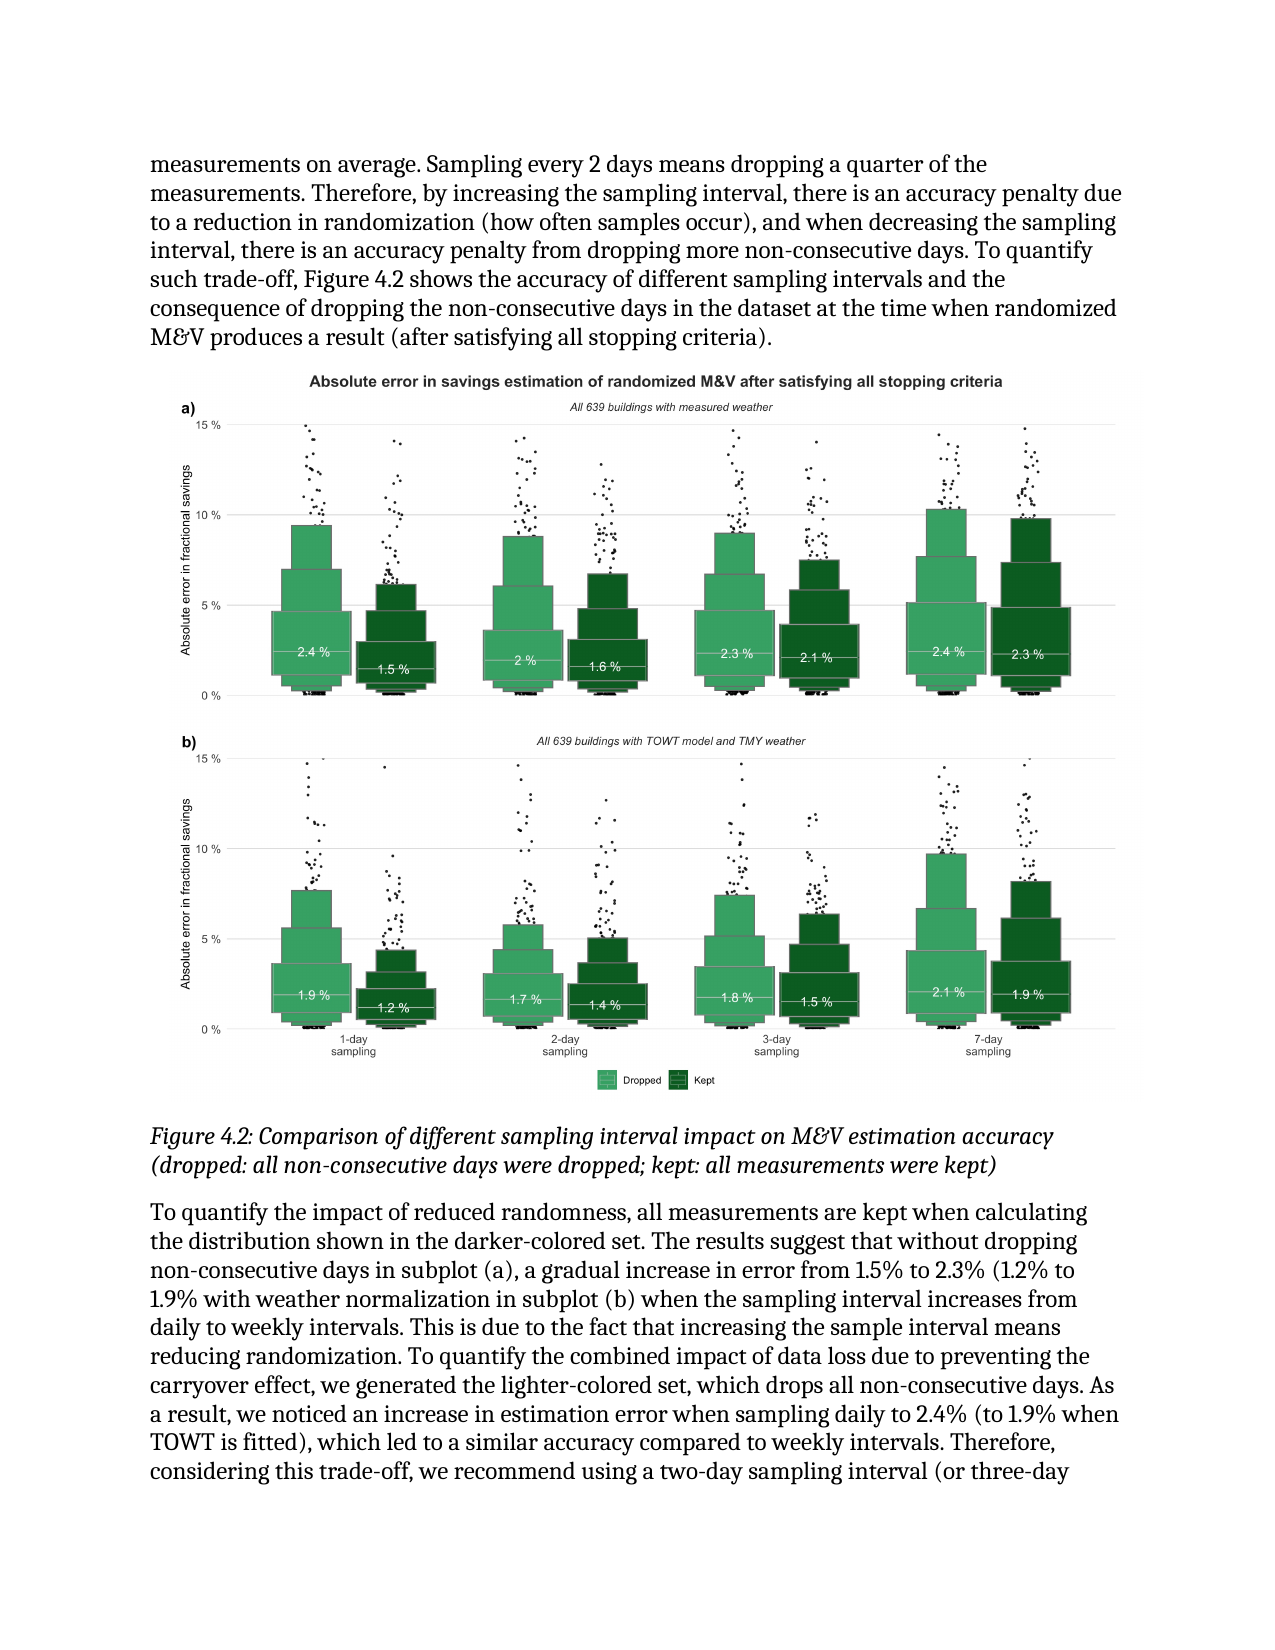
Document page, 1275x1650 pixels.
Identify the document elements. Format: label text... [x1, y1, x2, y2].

text Figure 4.2: Comparison of different sampling interval impact on M&V estimation accuracy (dropped: all non-consecutive days were dropped; kept: all measurements were kept) [150, 1122, 1125, 1179]
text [150, 1198, 1125, 1486]
picture [168, 370, 1144, 1102]
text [150, 150, 1125, 351]
